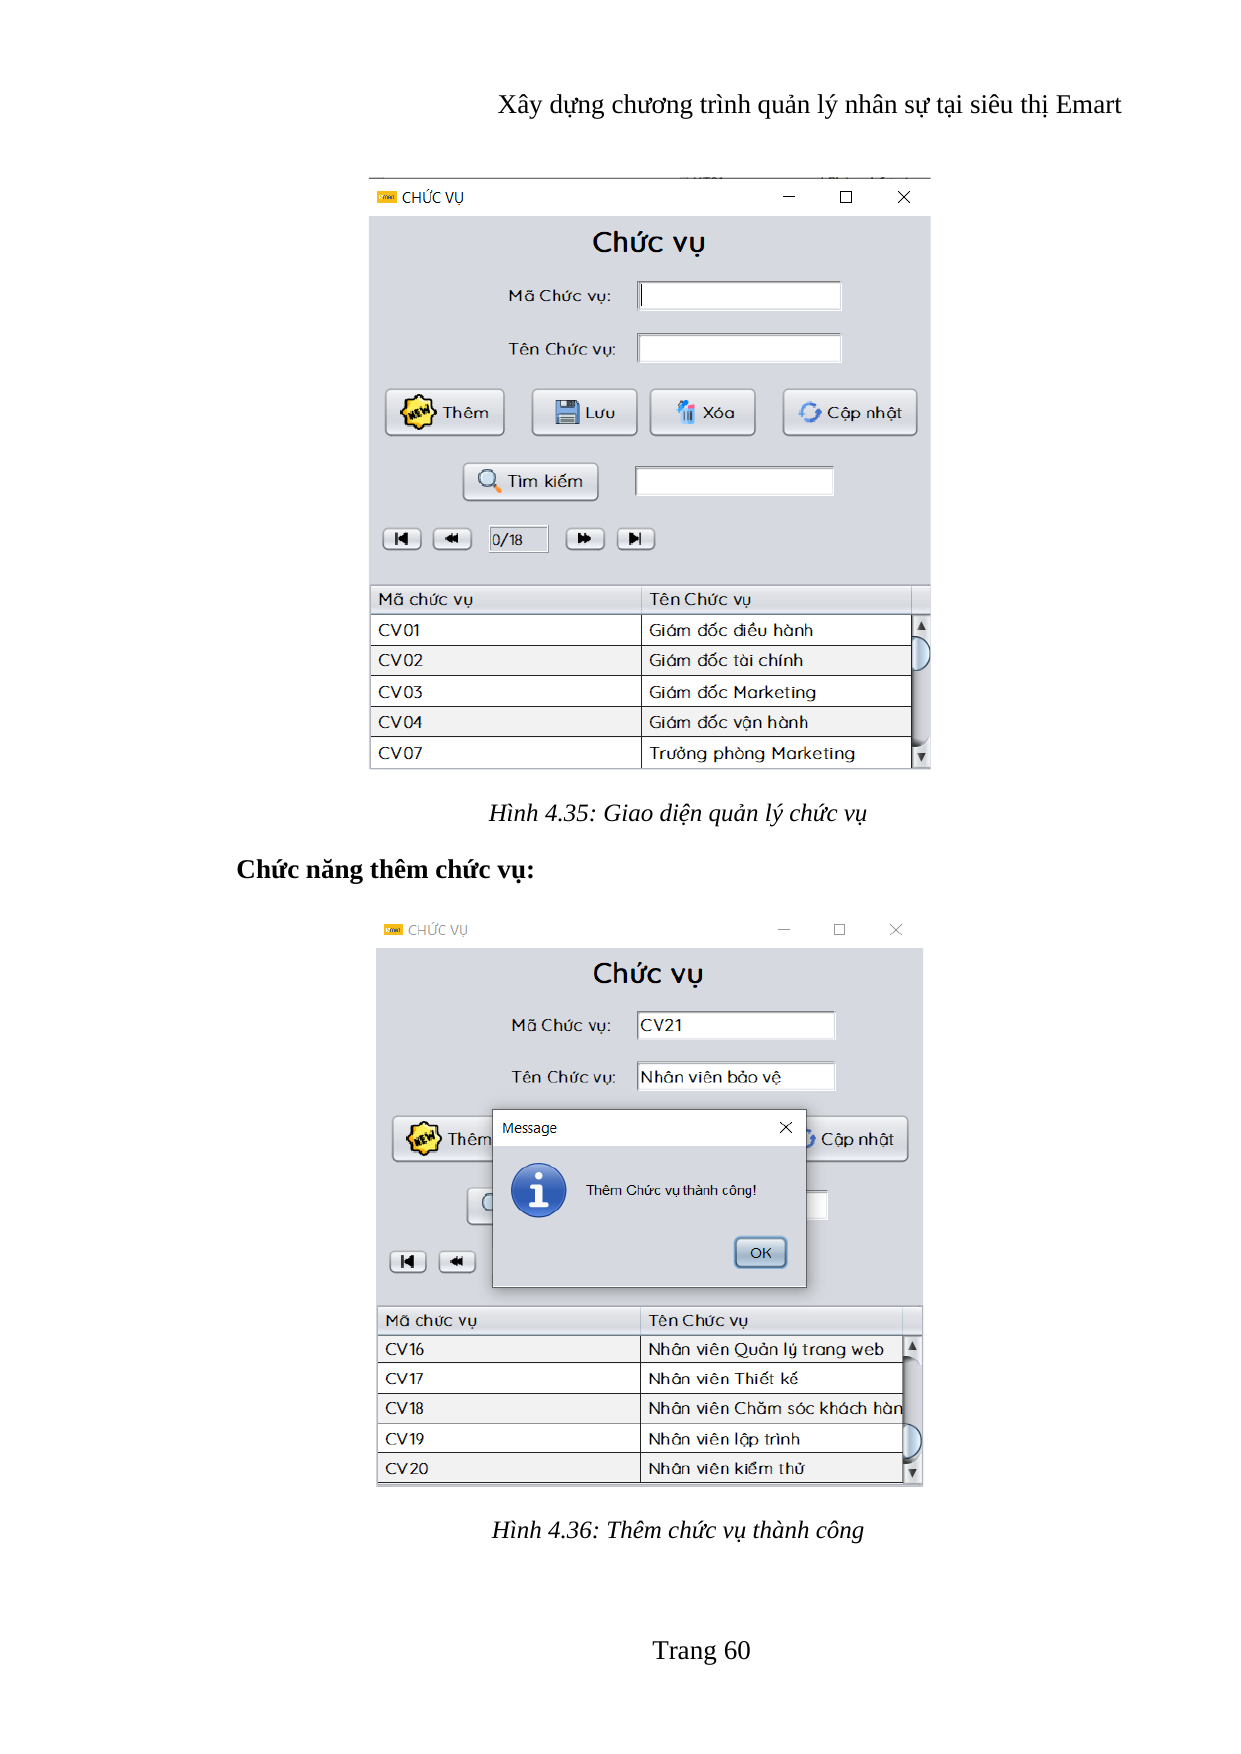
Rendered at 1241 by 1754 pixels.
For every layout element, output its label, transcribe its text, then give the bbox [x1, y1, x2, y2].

picture [376, 912, 924, 1487]
picture [368, 177, 931, 770]
text Chức năng thêm chức vụ: [177, 853, 1122, 884]
